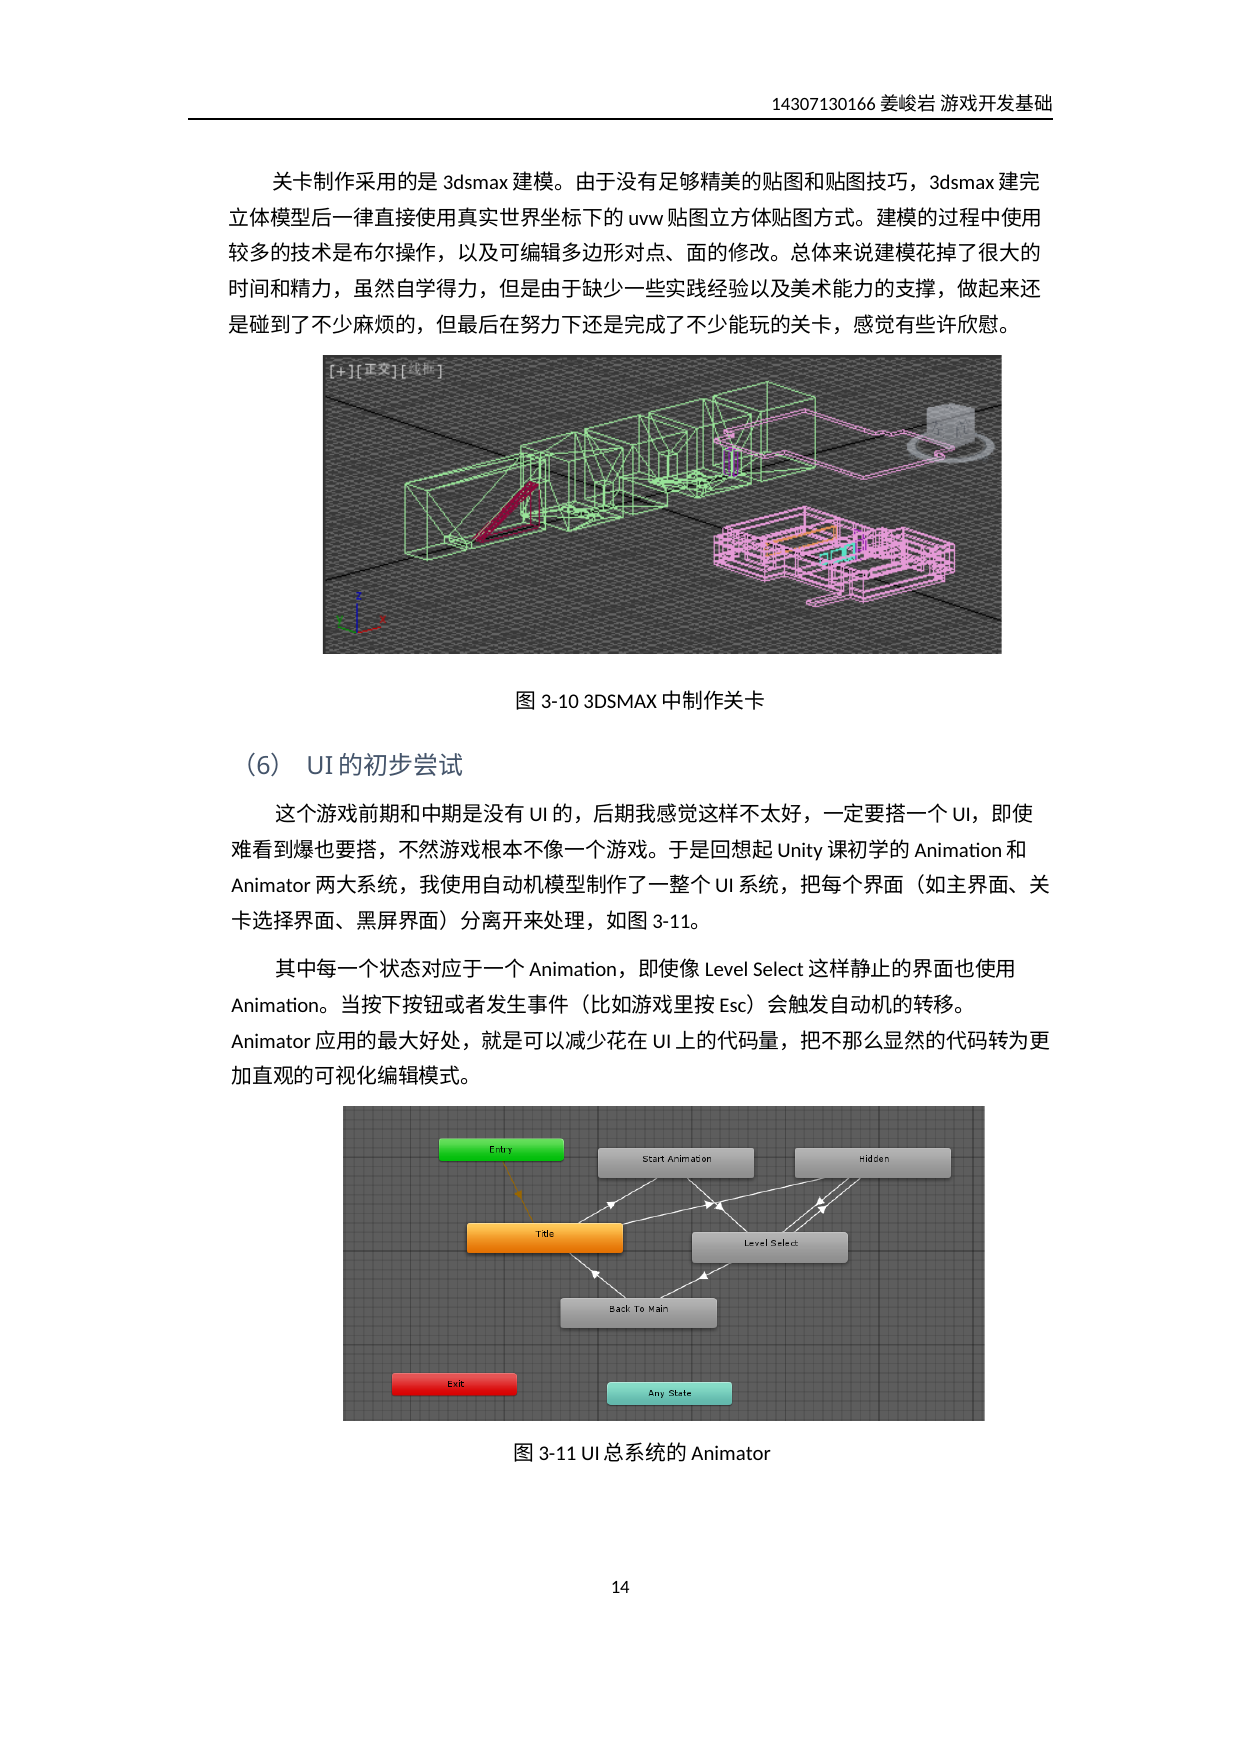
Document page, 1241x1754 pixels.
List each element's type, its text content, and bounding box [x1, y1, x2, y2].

picture [343, 1106, 985, 1421]
text 关卡制作采用的是3dsmax建模。由于没有足够精美的贴图和贴图技巧，3dsmax建完立体模型后一律直接使用真实世界坐标下的uvw贴图立方体贴图方式。建模的过程中使用较多的技术是布尔操作，以及可编辑多边形对点、面的修改。总体来说建模花掉了很大的时间和精力，虽然自学得力，但是由于缺少一些实践经验以及美术能力的支撑，做起来还是碰到了不少麻烦的，但最后在努力下还是完成了不少能玩的关卡，感觉有些许欣慰。 [228, 164, 1053, 339]
text 其中每一个状态对应于一个Animation，即使像Level Select这样静止的界面也使用Animation。当按下按钮或者发生事件（比如游戏里按Esc）会触发自动机的转移。Animator应用的最大好处，就是可以减少花在UI上的代码量，把不那么显然的代码转为更加直观的可视化编辑模式。 [231, 951, 1053, 1091]
picture [322, 355, 1002, 654]
text 这个游戏前期和中期是没有UI的，后期我感觉这样不太好，一定要搭一个UI，即使难看到爆也要搭，不然游戏根本不像一个游戏。于是回想起Unity课初学的Animation和Animator两大系统，我使用自动机模型制作了一整个UI系统，把每个界面（如主界面、关卡选择界面、黑屏界面）分离开来处理，如图3-11。 [231, 796, 1053, 936]
subtitle UI的初步尝试 [231, 731, 1053, 796]
